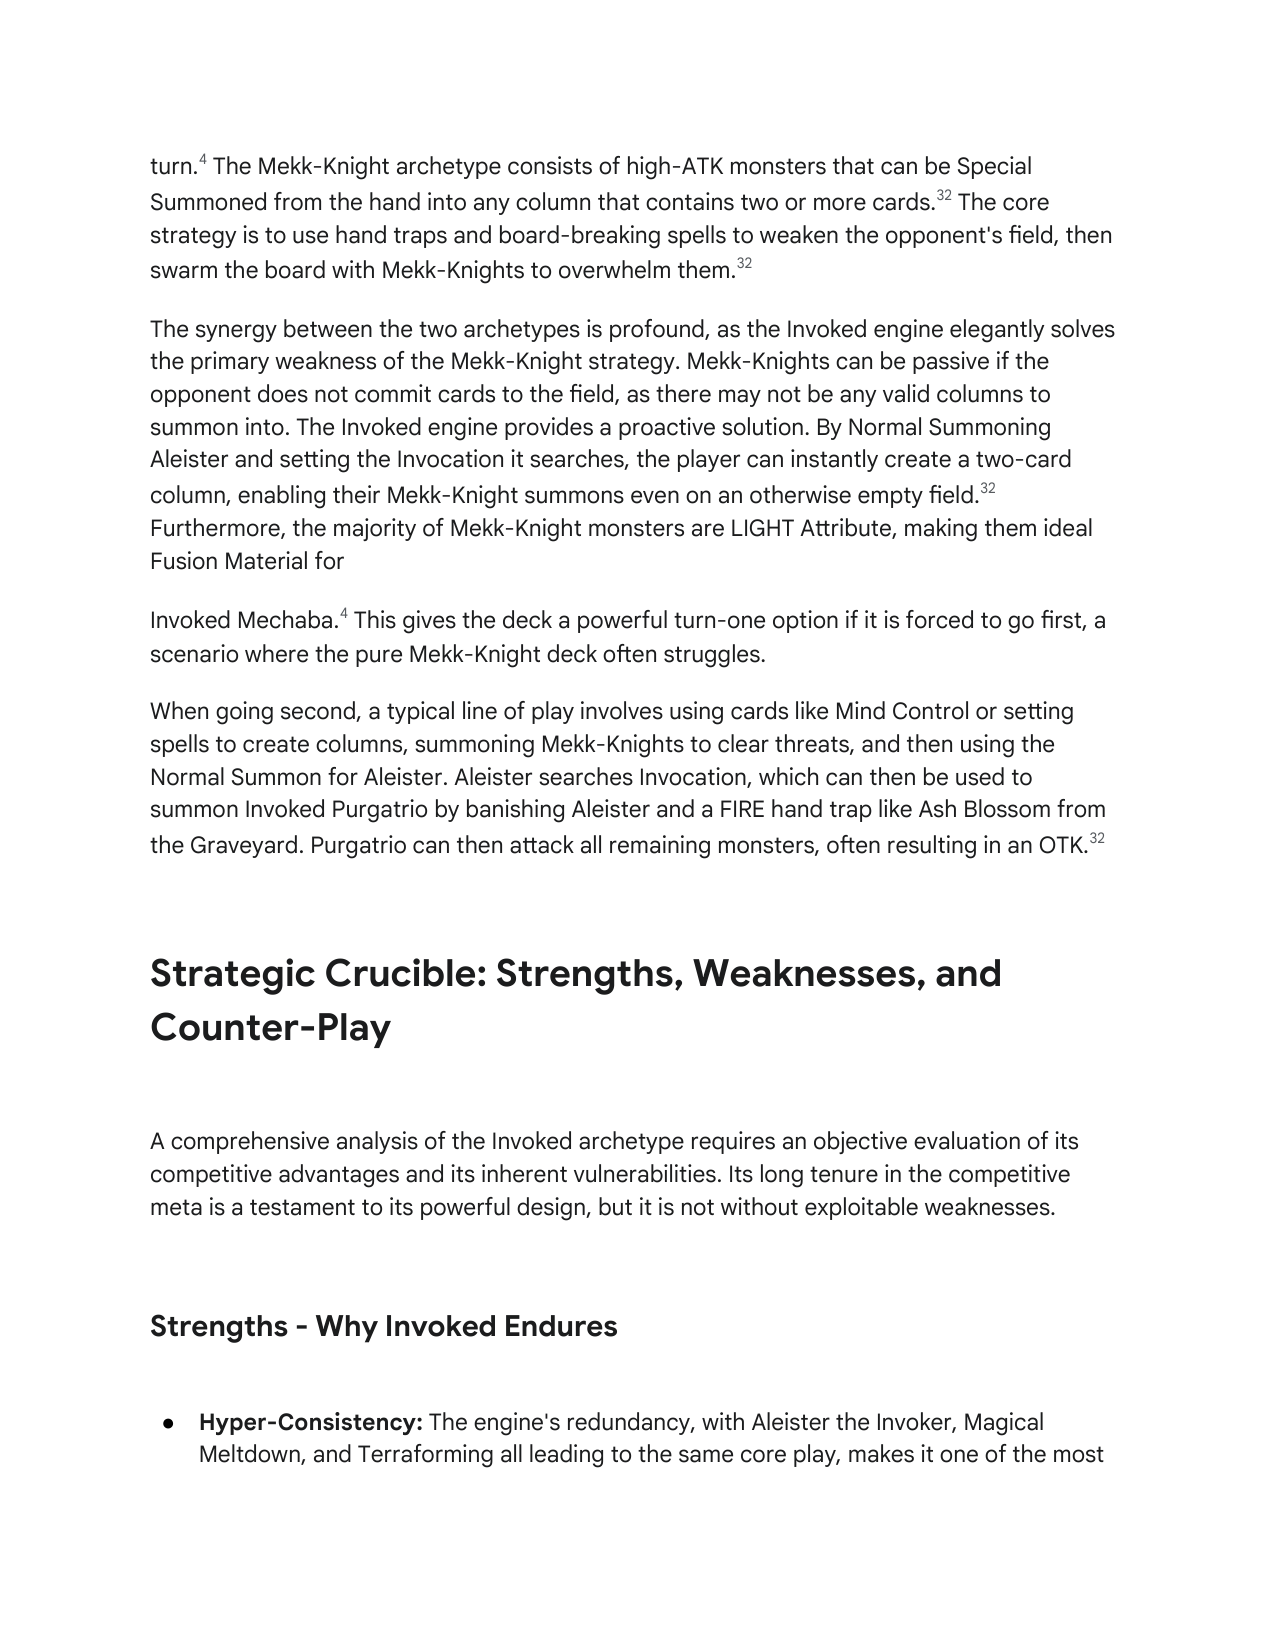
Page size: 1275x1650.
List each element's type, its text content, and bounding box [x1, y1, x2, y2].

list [161, 1408, 1125, 1469]
text When going second, a typical line of play involves using cards like Mind Control or setting spells to create columns, summoning Mekk-Knights to clear threats, and then using the Normal Summon for Aleister. Aleister searches Invocation, which can then be used to summon Invoked Purgatrio by banishing Aleister and a FIRE hand trap like Ash Blossom from the Graveyard. Purgatrio can then attack all remaining monsters, often resulting in an OTK.32 [150, 698, 1125, 860]
subtitle Strategic Crucible: Strengths, Weaknesses, and Counter-Play [150, 950, 1125, 1051]
text A comprehensive analysis of the Invoked archetype requires an objective evaluation of its competitive advantages and its inherent vulnerabilities. Its long tenure in the competitive meta is a testament to its powerful design, but it is not without exploitable weaknesses. [150, 1128, 1125, 1222]
subtitle Strengths - Why Invoked Endures [150, 1308, 1125, 1345]
text Invoked Mechaba.4 This gives the deck a powerful turn-one option if it is forced to go first, a scenario where the pure Mekk-Knight deck often struggles. [150, 604, 1125, 669]
text The synergy between the two archetypes is profound, as the Invoked engine elegantly solves the primary weakness of the Mekk-Knight strategy. Mekk-Knights can be passive if the opponent does not commit cards to the field, as there may not be any valid columns to summon into. The Invoked engine provides a proactive solution. By Normal Summoning Aleister and setting the Invocation it searches, the player can instantly create a two-card column, enabling their Mekk-Knight summons even on an otherwise empty field.32 Furthermore, the majority of Mekk-Knight monsters are LIGHT Attribute, making them ideal Fusion Material for [150, 315, 1125, 576]
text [150, 150, 1125, 286]
